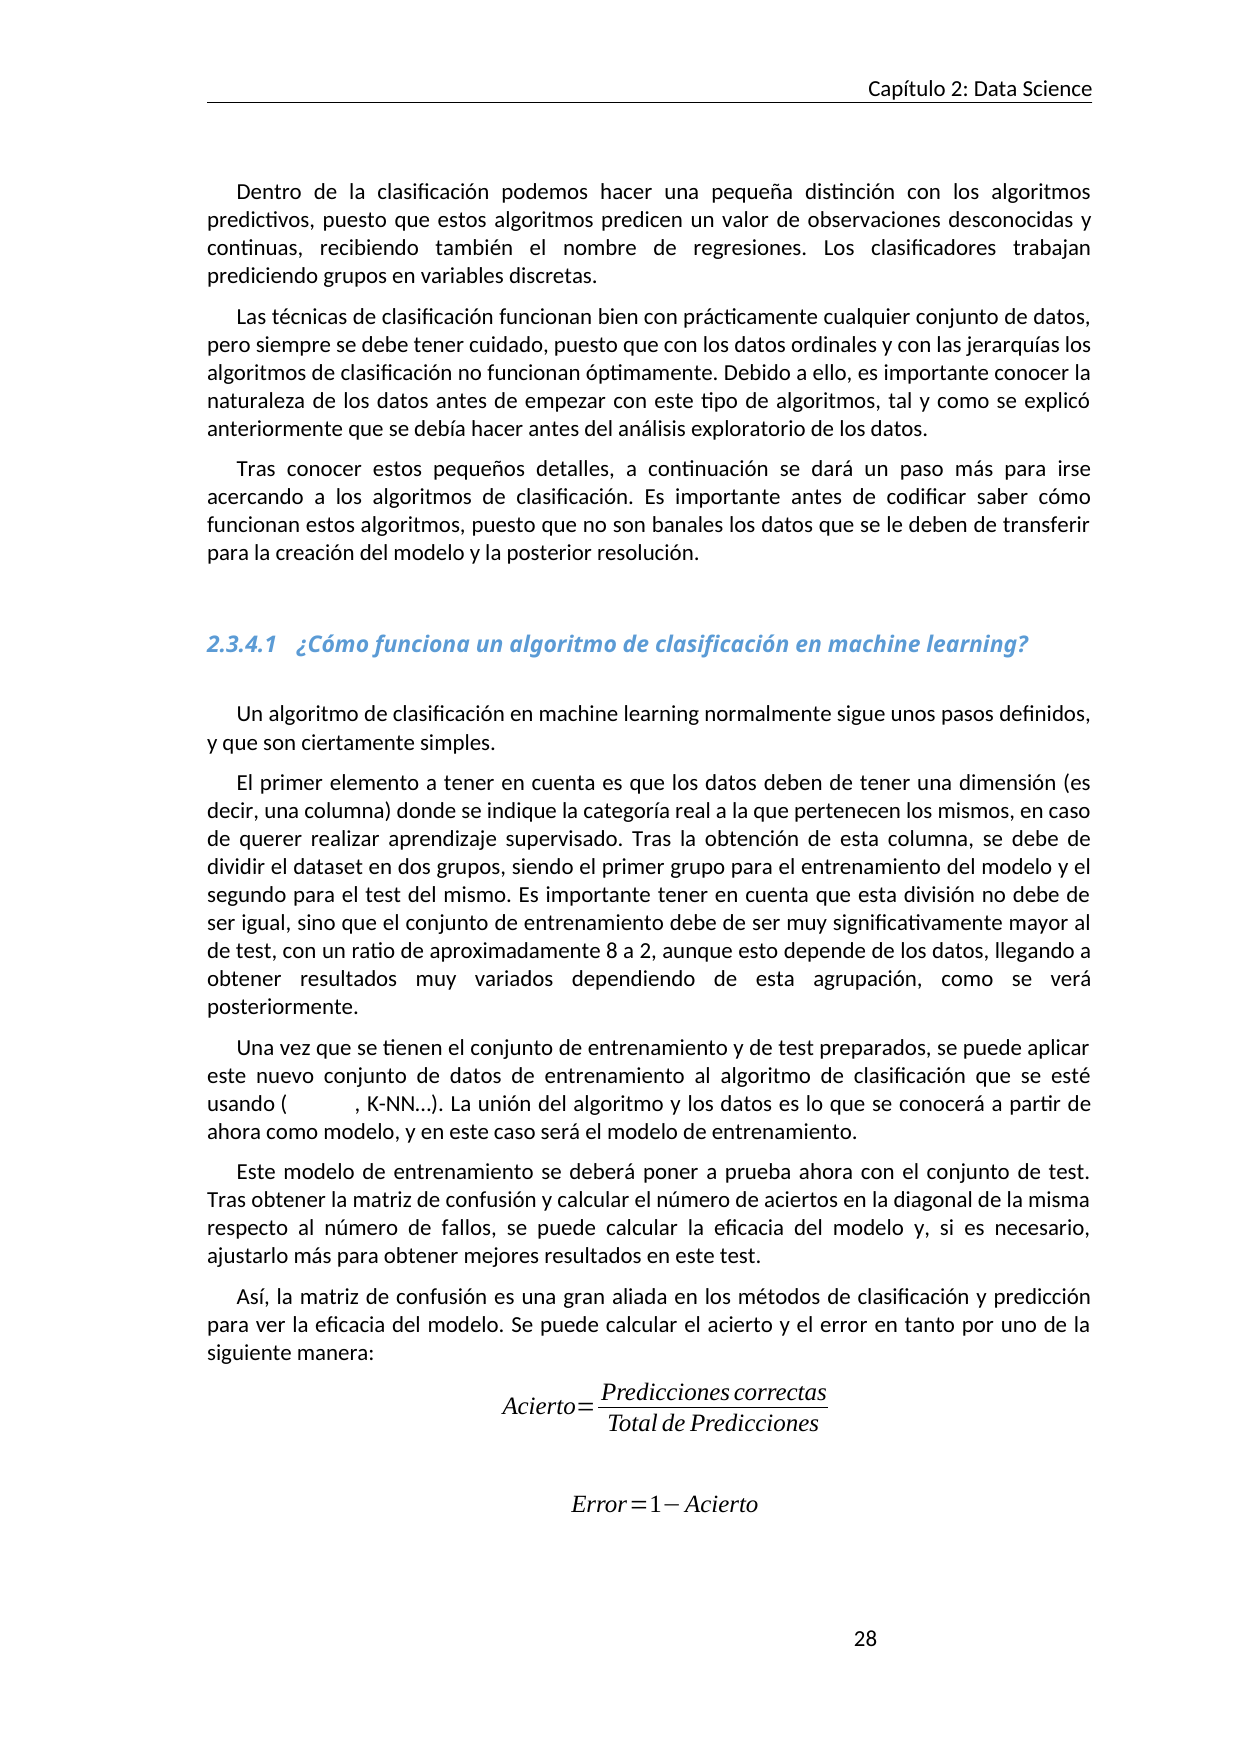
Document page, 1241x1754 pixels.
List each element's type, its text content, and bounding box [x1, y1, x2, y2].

text Una vez que se tienen el conjunto de entrenamiento y de test preparados, se puede aplicar este nuevo conjunto de datos de entrenamiento al algoritmo de clasificación que se esté usando ( , K-NN…). La unión del algoritmo y los datos es lo que se conocerá a partir de ahora como modelo, y en este caso será el modelo de entrenamiento. [207, 1033, 1092, 1145]
subtitle ¿Cómo funciona un algoritmo de clasificación en machine learning? [207, 628, 1092, 659]
text Tras conocer estos pequeños detalles, a continuación se dará un paso más para irse acercando a los algoritmos de clasificación. Es importante antes de codificar saber cómo funcionan estos algoritmos, puesto que no son banales los datos que se le deben de transferir para la creación del modelo y la posterior resolución. [207, 454, 1092, 566]
text Este modelo de entrenamiento se deberá poner a prueba ahora con el conjunto de test. Tras obtener la matriz de confusión y calcular el número de aciertos en la diagonal de la misma respecto al número de fallos, se puede calcular la eficacia del modelo y, si es necesario, ajustarlo más para obtener mejores resultados en este test. [207, 1157, 1092, 1269]
text Las técnicas de clasificación funcionan bien con prácticamente cualquier conjunto de datos, pero siempre se debe tener cuidado, puesto que con los datos ordinales y con las jerarquías los algoritmos de clasificación no funcionan óptimamente. Debido a ello, es importante conocer la naturaleza de los datos antes de empezar con este tipo de algoritmos, tal y como se explicó anteriormente que se debía hacer antes del análisis exploratorio de los datos. [207, 302, 1092, 442]
text El primer elemento a tener en cuenta es que los datos deben de tener una dimensión (es decir, una columna) donde se indique la categoría real a la que pertenecen los mismos, en caso de querer realizar aprendizaje supervisado. Tras la obtención de esta columna, se debe de dividir el dataset en dos grupos, siendo el primer grupo para el entrenamiento del modelo y el segundo para el test del mismo. Es importante tener en cuenta que esta división no debe de ser igual, sino que el conjunto de entrenamiento debe de ser muy significativamente mayor al de test, con un ratio de aproximadamente 8 a 2, aunque esto depende de los datos, llegando a obtener resultados muy variados dependiendo de esta agrupación, como se verá posteriormente. [207, 768, 1092, 1020]
text Dentro de la clasificación podemos hacer una pequeña distinción con los algoritmos predictivos, puesto que estos algoritmos predicen un valor de observaciones desconocidas y continuas, recibiendo también el nombre de regresiones. Los clasificadores trabajan prediciendo grupos en variables discretas. [207, 177, 1092, 289]
text Así, la matriz de confusión es una gran aliada en los métodos de clasificación y predicción para ver la eficacia del modelo. Se puede calcular el acierto y el error en tanto por uno de la siguiente manera: [207, 1282, 1092, 1366]
text Un algoritmo de clasificación en machine learning normalmente sigue unos pasos definidos, y que son ciertamente simples. [207, 699, 1092, 756]
